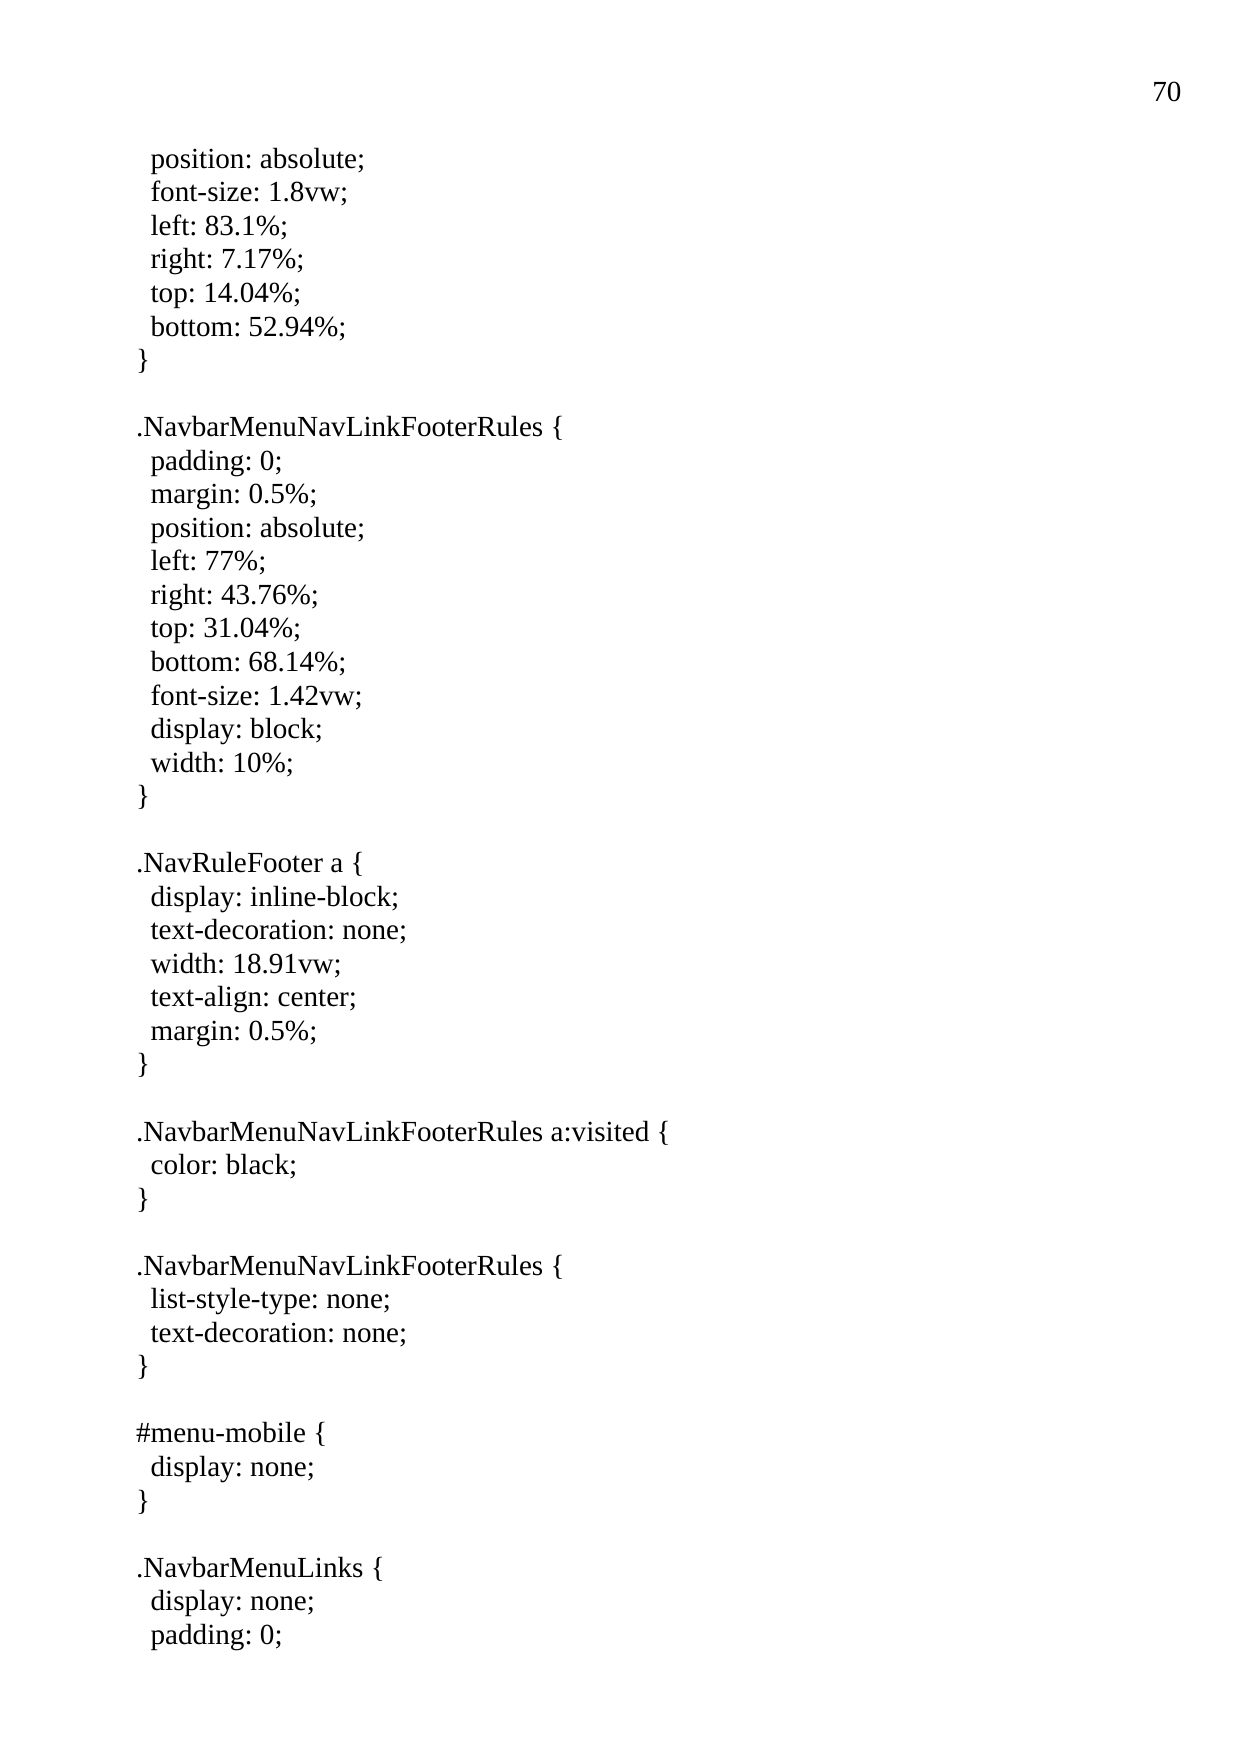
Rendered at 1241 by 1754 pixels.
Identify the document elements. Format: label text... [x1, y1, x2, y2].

text position: absolute; [136, 510, 1181, 543]
text top: 14.04%; [136, 275, 1181, 309]
text .NavRuleFooter a { [136, 845, 1181, 879]
text .NavbarMenuNavLinkFooterRules a:visited { [136, 1114, 1181, 1147]
text text-align: center; [136, 979, 1181, 1013]
text left: 83.1%; [136, 208, 1181, 242]
text bottom: 68.14%; [136, 644, 1181, 678]
text padding: 0; [136, 443, 1181, 476]
text #menu-mobile { [136, 1416, 1181, 1449]
text } [136, 1483, 1181, 1516]
text display: block; [136, 711, 1181, 745]
text } [136, 1047, 1181, 1080]
text .NavbarMenuLinks { [136, 1550, 1181, 1583]
text left: 77%; [136, 543, 1181, 577]
text } [136, 1348, 1181, 1382]
text margin: 0.5%; [136, 1013, 1181, 1047]
text .NavbarMenuNavLinkFooterRules { [136, 409, 1181, 443]
text } [136, 778, 1181, 812]
text text-decoration: none; [136, 1315, 1181, 1348]
text bottom: 52.94%; [136, 309, 1181, 342]
text display: none; [136, 1449, 1181, 1483]
text margin: 0.5%; [136, 476, 1181, 510]
text } [136, 1181, 1181, 1214]
text font-size: 1.42vw; [136, 678, 1181, 711]
text font-size: 1.8vw; [136, 174, 1181, 208]
text position: absolute; [136, 141, 1181, 174]
text color: black; [136, 1147, 1181, 1181]
text padding: 0; [136, 1617, 1181, 1650]
text right: 43.76%; [136, 577, 1181, 611]
text .NavbarMenuNavLinkFooterRules { [136, 1248, 1181, 1281]
text right: 7.17%; [136, 242, 1181, 275]
text display: none; [136, 1583, 1181, 1617]
text } [136, 342, 1181, 376]
text list-style-type: none; [136, 1281, 1181, 1315]
text top: 31.04%; [136, 611, 1181, 644]
text text-decoration: none; [136, 912, 1181, 946]
text width: 10%; [136, 745, 1181, 778]
text width: 18.91vw; [136, 946, 1181, 979]
text display: inline-block; [136, 879, 1181, 912]
